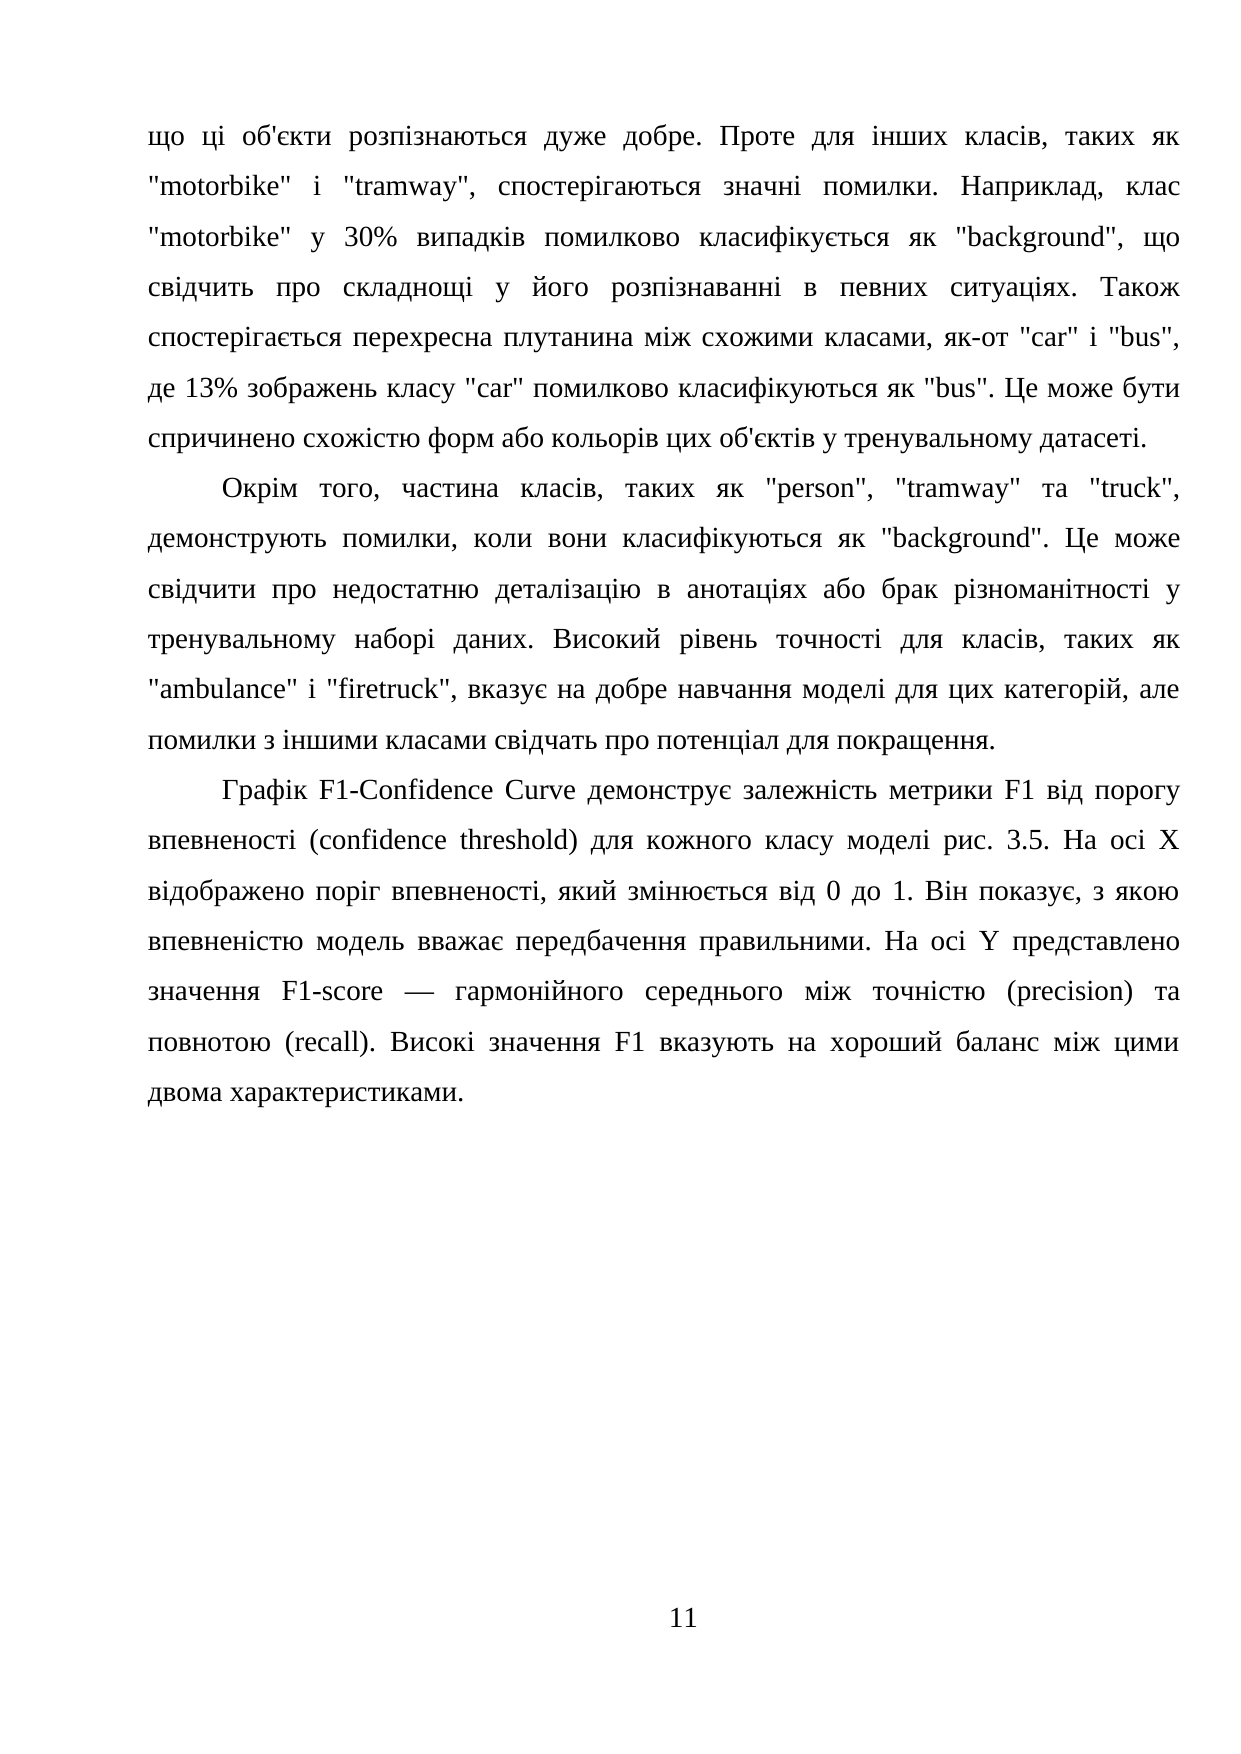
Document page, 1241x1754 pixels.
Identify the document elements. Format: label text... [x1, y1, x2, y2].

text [148, 118, 1181, 453]
text Графік F1-Confidence Curve демонструє залежність метрики F1 від порогу впевненості (confidence threshold) для кожного класу моделі рис. 3.5. На осі X відображено поріг впевненості, який змінюється від 0 до 1. Він показує, з якою впевненістю модель вважає передбачення правильними. На осі Y представлено значення F1-score — гармонійного середнього між точністю (precision) та повнотою (recall). Високі значення F1 вказують на хороший баланс між цими двома характеристиками. [148, 772, 1181, 1108]
text Окрім того, частина класів, таких як "person", "tramway" та "truck", демонструють помилки, коли вони класифікуються як "background". Це може свідчити про недостатню деталізацію в анотаціях або брак різноманітності у тренувальному наборі даних. Високий рівень точності для класів, таких як "ambulance" і "firetruck", вказує на добре навчання моделі для цих категорій, але помилки з іншими класами свідчать про потенціал для покращення. [148, 470, 1181, 755]
